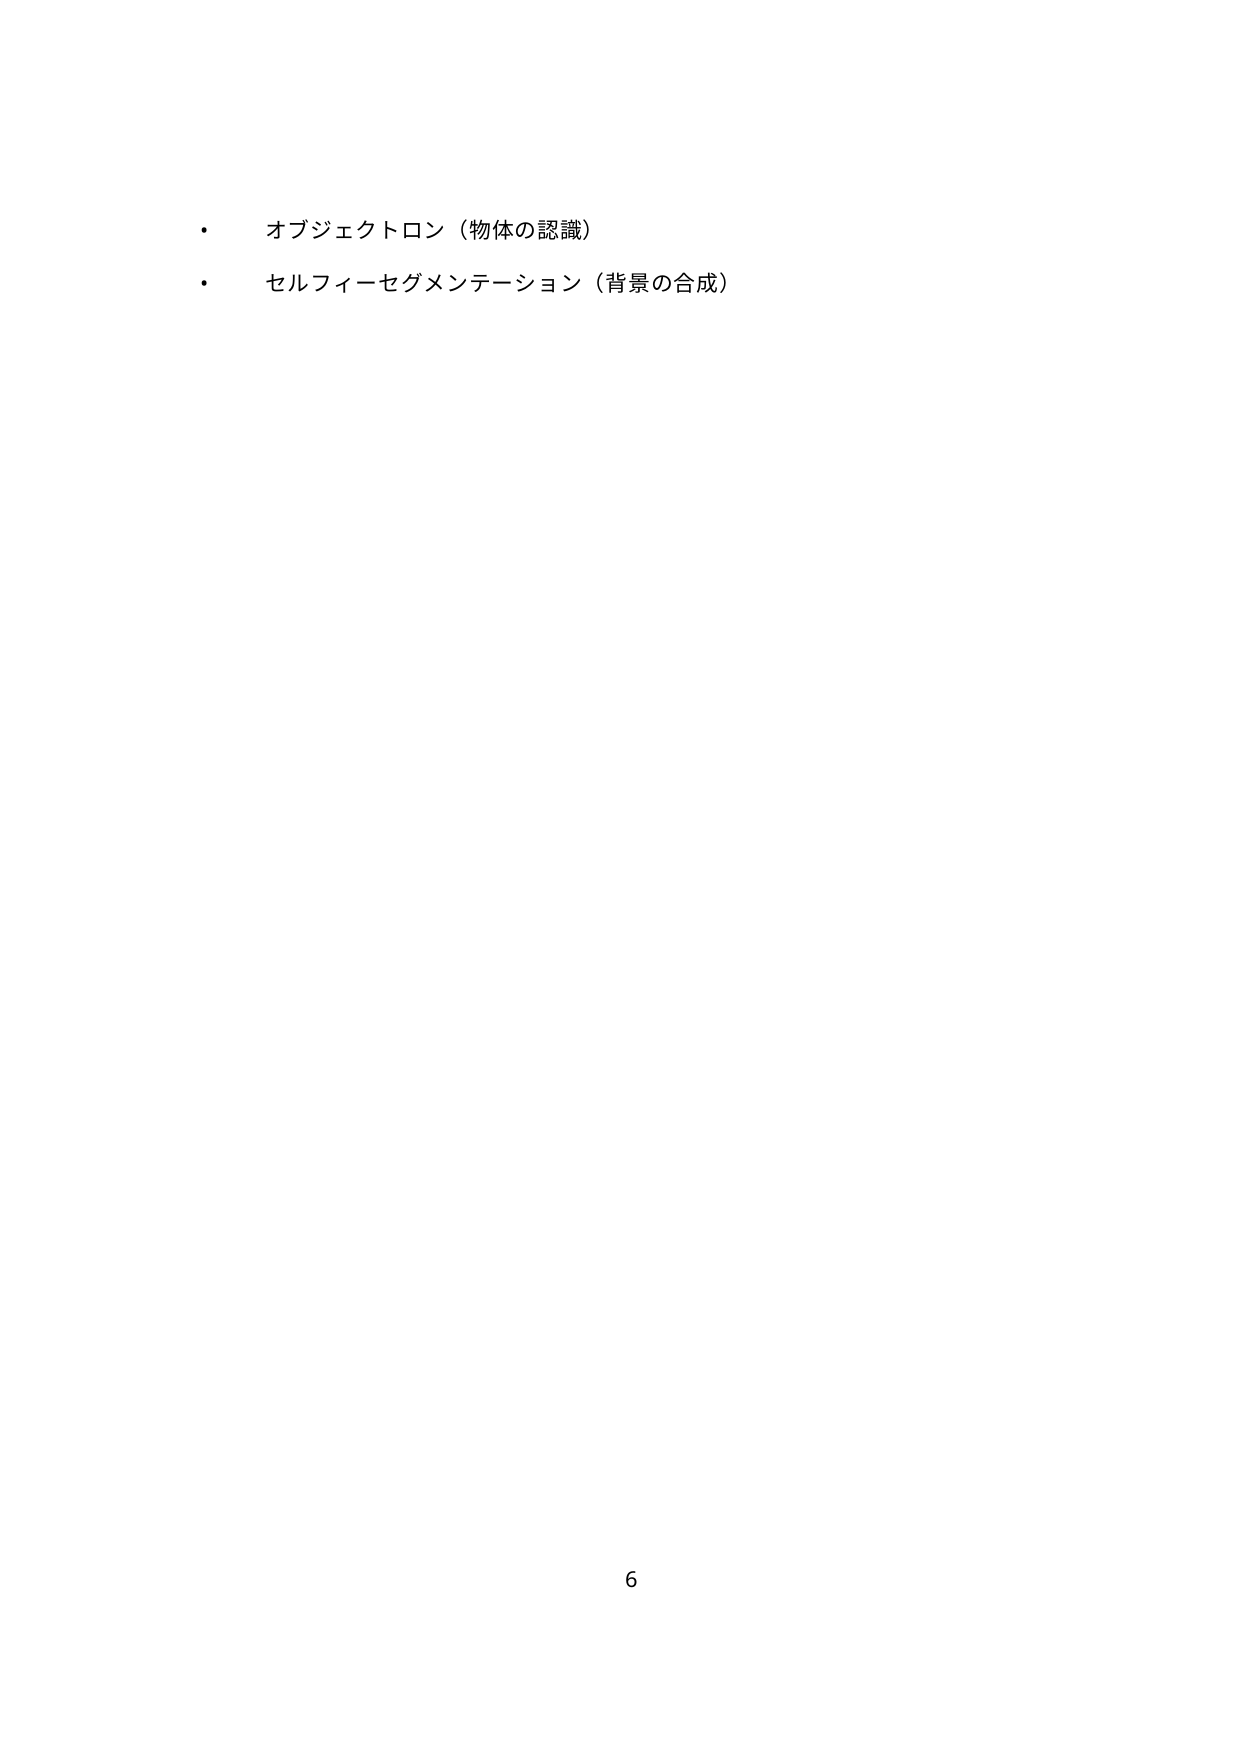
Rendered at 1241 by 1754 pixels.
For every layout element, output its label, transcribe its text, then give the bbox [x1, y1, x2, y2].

text • セルフィーセグメンテーション（背景の合成） [177, 263, 1063, 301]
text • オブジェクトロン（物体の認識） [177, 210, 1063, 248]
